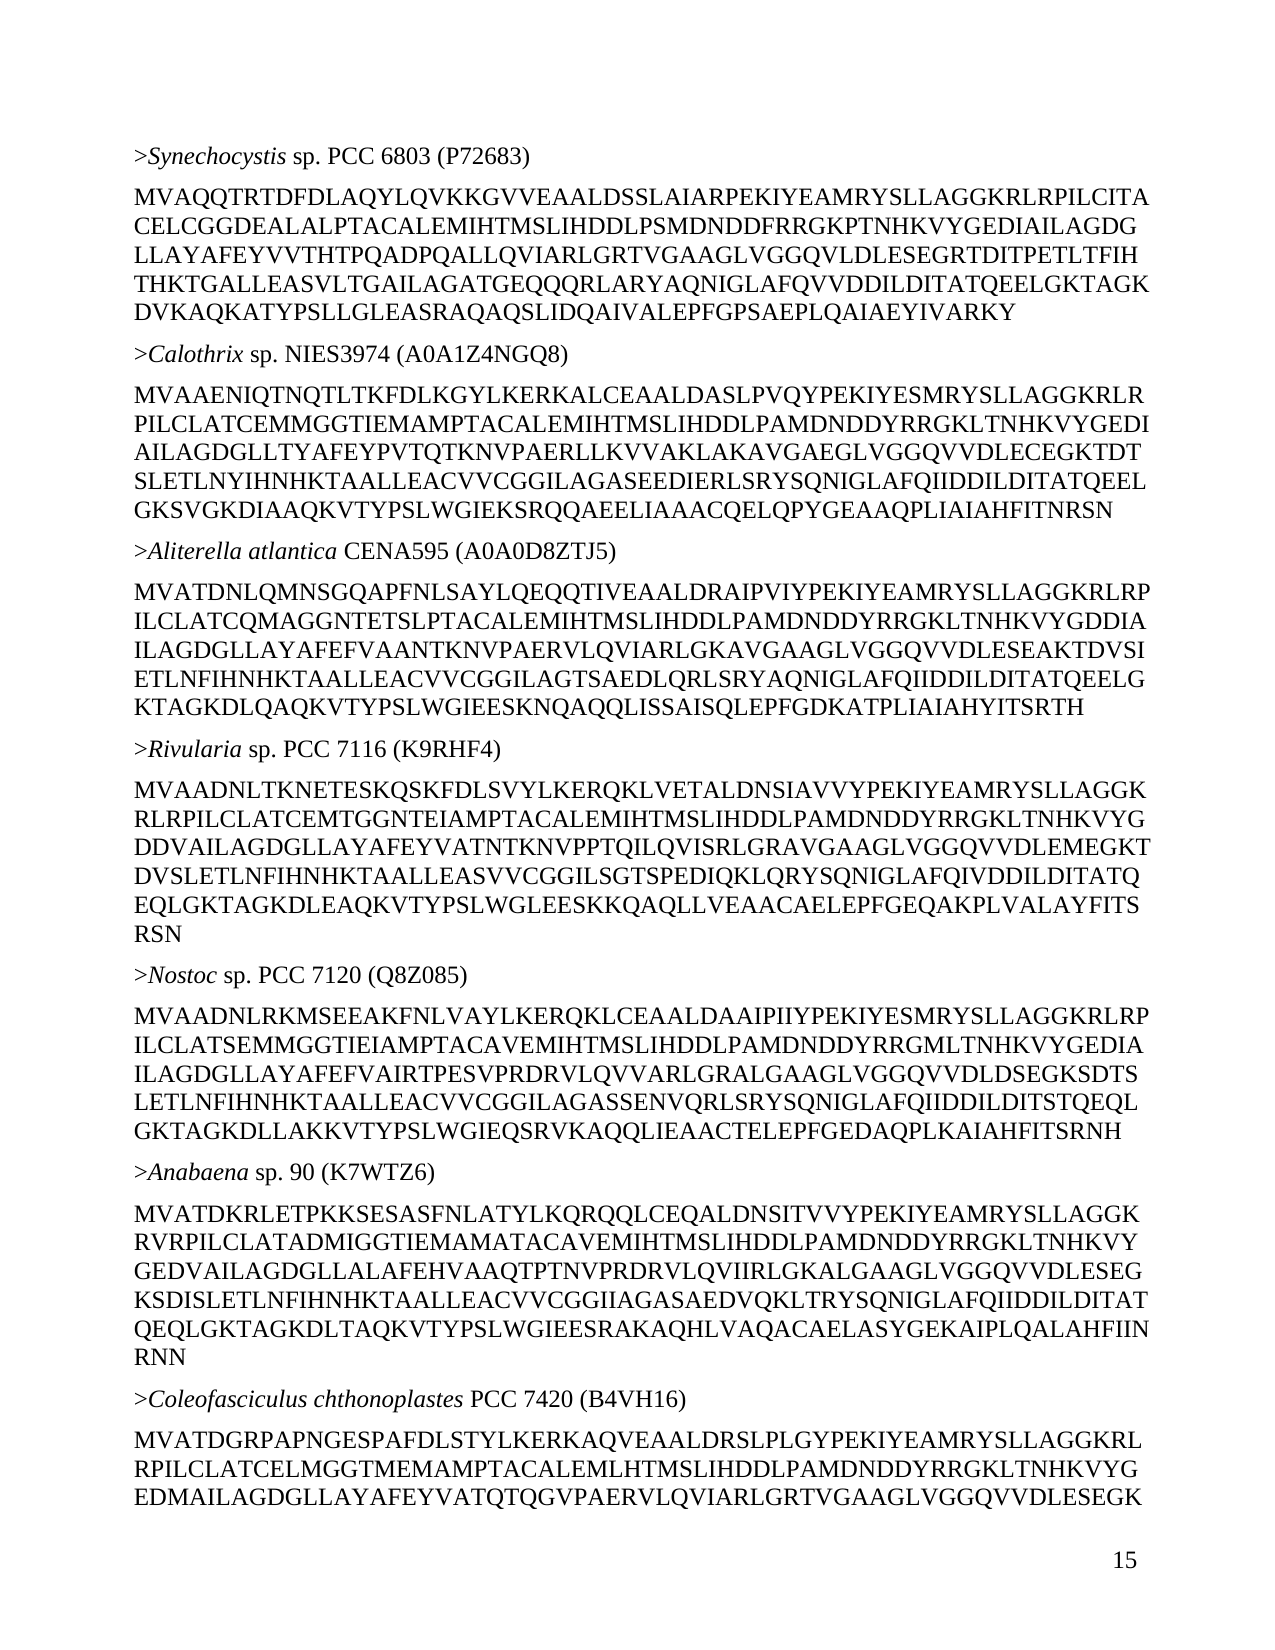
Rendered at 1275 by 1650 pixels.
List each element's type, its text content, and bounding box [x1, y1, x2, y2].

text >Aliterella atlantica CENA595 (A0A0D8ZTJ5) [133, 536, 1152, 565]
text >Rivularia sp. PCC 7116 (K9RHF4) [133, 734, 1152, 762]
text >Synechocystis sp. PCC 6803 (P72683) [133, 141, 1152, 170]
text MVAQQTRTDFDLAQYLQVKKGVVEAALDSSLAIARPEKIYEAMRYSLLAGGKRLRPILCITACELCGGDEALALPTACALEMIHTMSLIHDDLPSMDNDDFRRGKPTNHKVYGEDIAILAGDGLLAYAFEYVVTHTPQADPQALLQVIARLGRTVGAAGLVGGQVLDLESEGRTDITPETLTFIHTHKTGALLEASVLTGAILAGATGEQQQRLARYAQNIGLAFQVVDDILDITATQEELGKTAGKDVKAQKATYPSLLGLEASRAQAQSLIDQAIVALEPFGPSAEPLQAIAEYIVARKY [133, 182, 1152, 326]
text >Coleofasciculus chthonoplastes PCC 7420 (B4VH16) [133, 1384, 1152, 1412]
text MVATDKRLETPKKSESASFNLATYLKQRQQLCEQALDNSITVVYPEKIYEAMRYSLLAGGKRVRPILCLATADMIGGTIEMAMATACAVEMIHTMSLIHDDLPAMDNDDYRRGKLTNHKVYGEDVAILAGDGLLALAFEHVAAQTPTNVPRDRVLQVIIRLGKALGAAGLVGGQVVDLESEGKSDISLETLNFIHNHKTAALLEACVVCGGIIAGASAEDVQKLTRYSQNIGLAFQIIDDILDITATQEQLGKTAGKDLTAQKVTYPSLWGIEESRAKAQHLVAQACAELASYGEKAIPLQALAHFIINRNN [133, 1199, 1152, 1371]
text MVAADNLTKNETESKQSKFDLSVYLKERQKLVETALDNSIAVVYPEKIYEAMRYSLLAGGKRLRPILCLATCEMTGGNTEIAMPTACALEMIHTMSLIHDDLPAMDNDDYRRGKLTNHKVYGDDVAILAGDGLLAYAFEYVATNTKNVPPTQILQVISRLGRAVGAAGLVGGQVVDLEMEGKTDVSLETLNFIHNHKTAALLEASVVCGGILSGTSPEDIQKLQRYSQNIGLAFQIVDDILDITATQEQLGKTAGKDLEAQKVTYPSLWGLEESKKQAQLLVEAACAELEPFGEQAKPLVALAYFITSRSN [133, 775, 1152, 947]
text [133, 1425, 1152, 1511]
text MVAAENIQTNQTLTKFDLKGYLKERKALCEAALDASLPVQYPEKIYESMRYSLLAGGKRLRPILCLATCEMMGGTIEMAMPTACALEMIHTMSLIHDDLPAMDNDDYRRGKLTNHKVYGEDIAILAGDGLLTYAFEYPVTQTKNVPAERLLKVVAKLAKAVGAEGLVGGQVVDLECEGKTDTSLETLNYIHNHKTAALLEACVVCGGILAGASEEDIERLSRYSQNIGLAFQIIDDILDITATQEELGKSVGKDIAAQKVTYPSLWGIEKSRQQAEELIAAACQELQPYGEAAQPLIAIAHFITNRSN [133, 380, 1152, 524]
text MVATDNLQMNSGQAPFNLSAYLQEQQTIVEAALDRAIPVIYPEKIYEAMRYSLLAGGKRLRPILCLATCQMAGGNTETSLPTACALEMIHTMSLIHDDLPAMDNDDYRRGKLTNHKVYGDDIAILAGDGLLAYAFEFVAANTKNVPAERVLQVIARLGKAVGAAGLVGGQVVDLESEAKTDVSIETLNFIHNHKTAALLEACVVCGGILAGTSAEDLQRLSRYAQNIGLAFQIIDDILDITATQEELGKTAGKDLQAQKVTYPSLWGIEESKNQAQQLISSAISQLEPFGDKATPLIAIAHYITSRTH [133, 577, 1152, 721]
text >Nostoc sp. PCC 7120 (Q8Z085) [133, 960, 1152, 989]
text MVAADNLRKMSEEAKFNLVAYLKERQKLCEAALDAAIPIIYPEKIYESMRYSLLAGGKRLRPILCLATSEMMGGTIEIAMPTACAVEMIHTMSLIHDDLPAMDNDDYRRGMLTNHKVYGEDIAILAGDGLLAYAFEFVAIRTPESVPRDRVLQVVARLGRALGAAGLVGGQVVDLDSEGKSDTSLETLNFIHNHKTAALLEACVVCGGILAGASSENVQRLSRYSQNIGLAFQIIDDILDITSTQEQLGKTAGKDLLAKKVTYPSLWGIEQSRVKAQQLIEAACTELEPFGEDAQPLKAIAHFITSRNH [133, 1001, 1152, 1145]
text >Anabaena sp. 90 (K7WTZ6) [133, 1157, 1152, 1186]
text >Calothrix sp. NIES3974 (A0A1Z4NGQ8) [133, 339, 1152, 367]
